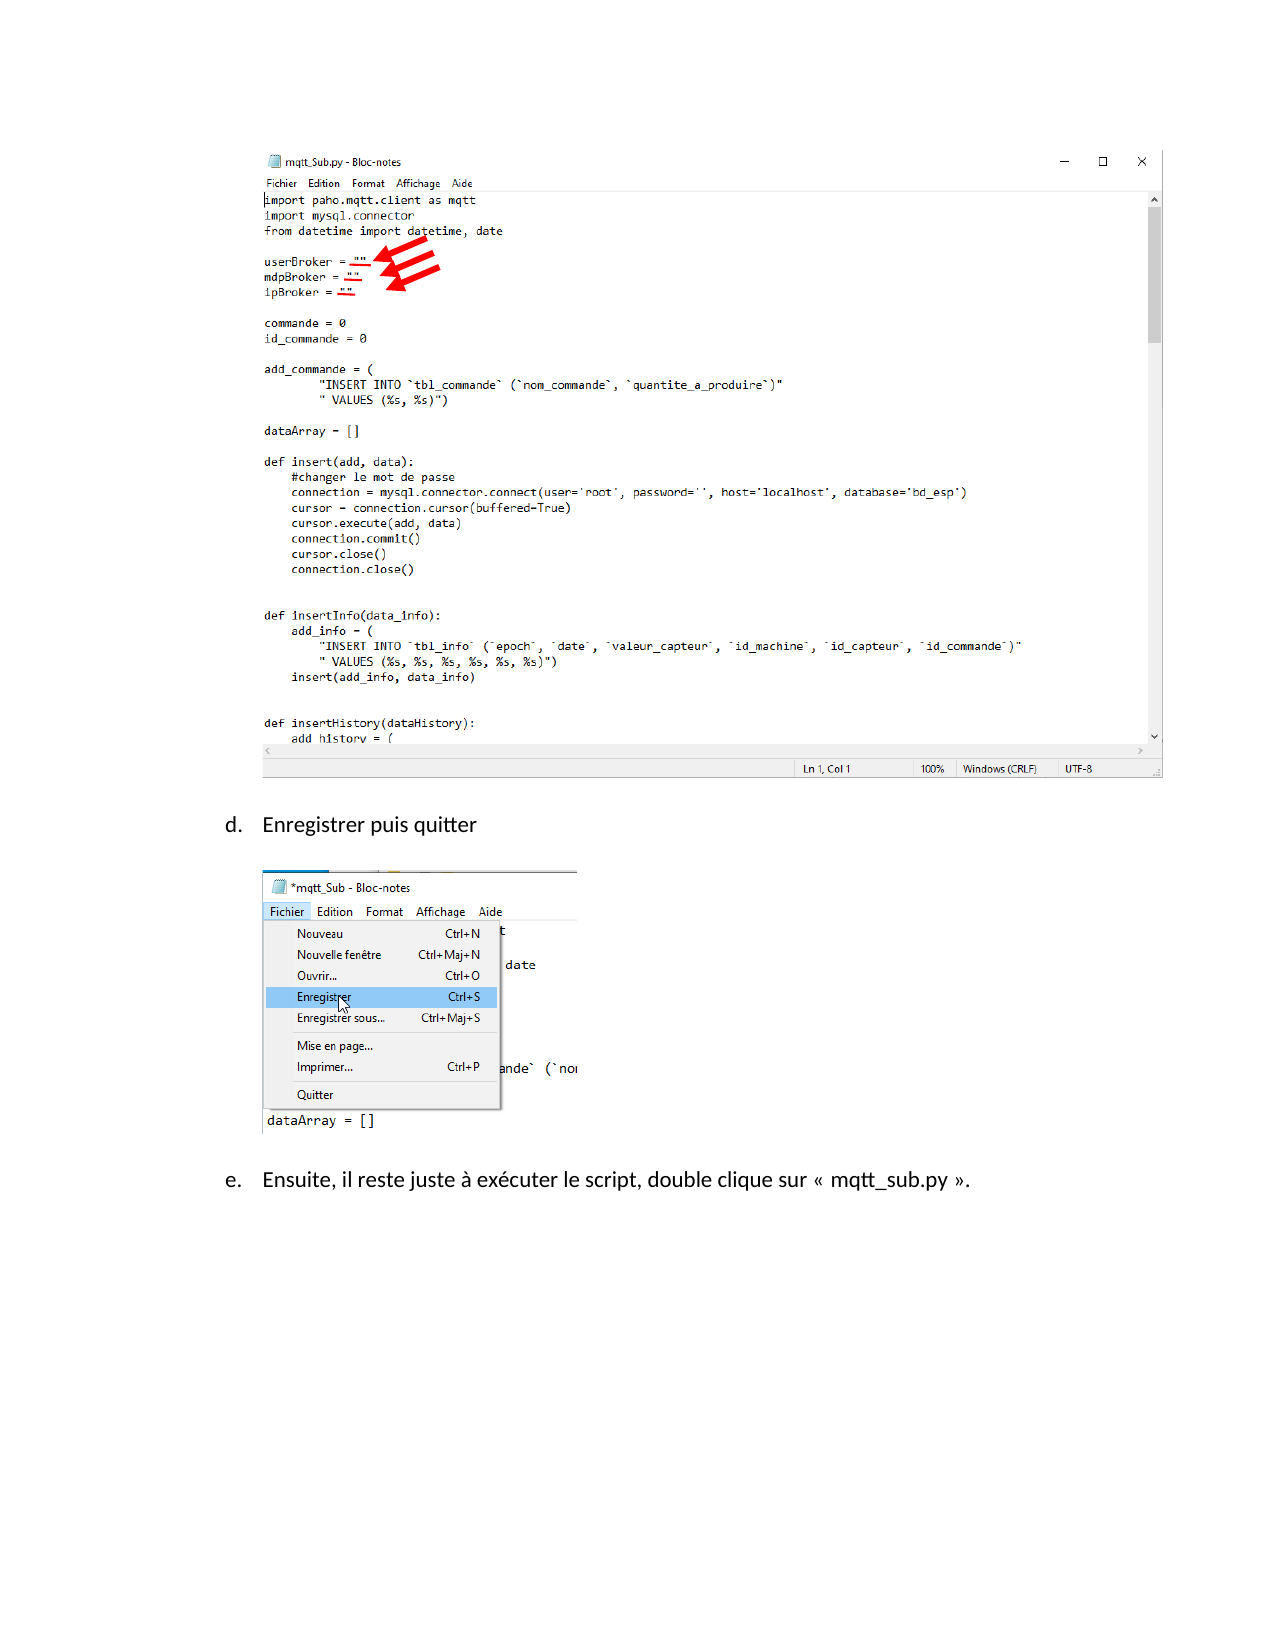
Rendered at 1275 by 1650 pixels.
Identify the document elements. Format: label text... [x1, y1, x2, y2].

list Ensuite, il reste juste à exécuter le script, double clique sur « mqtt_sub.py ». [225, 1166, 1087, 1193]
list Enregistrer puis quitter [225, 810, 1087, 838]
picture [262, 870, 578, 1134]
picture [262, 150, 1163, 778]
